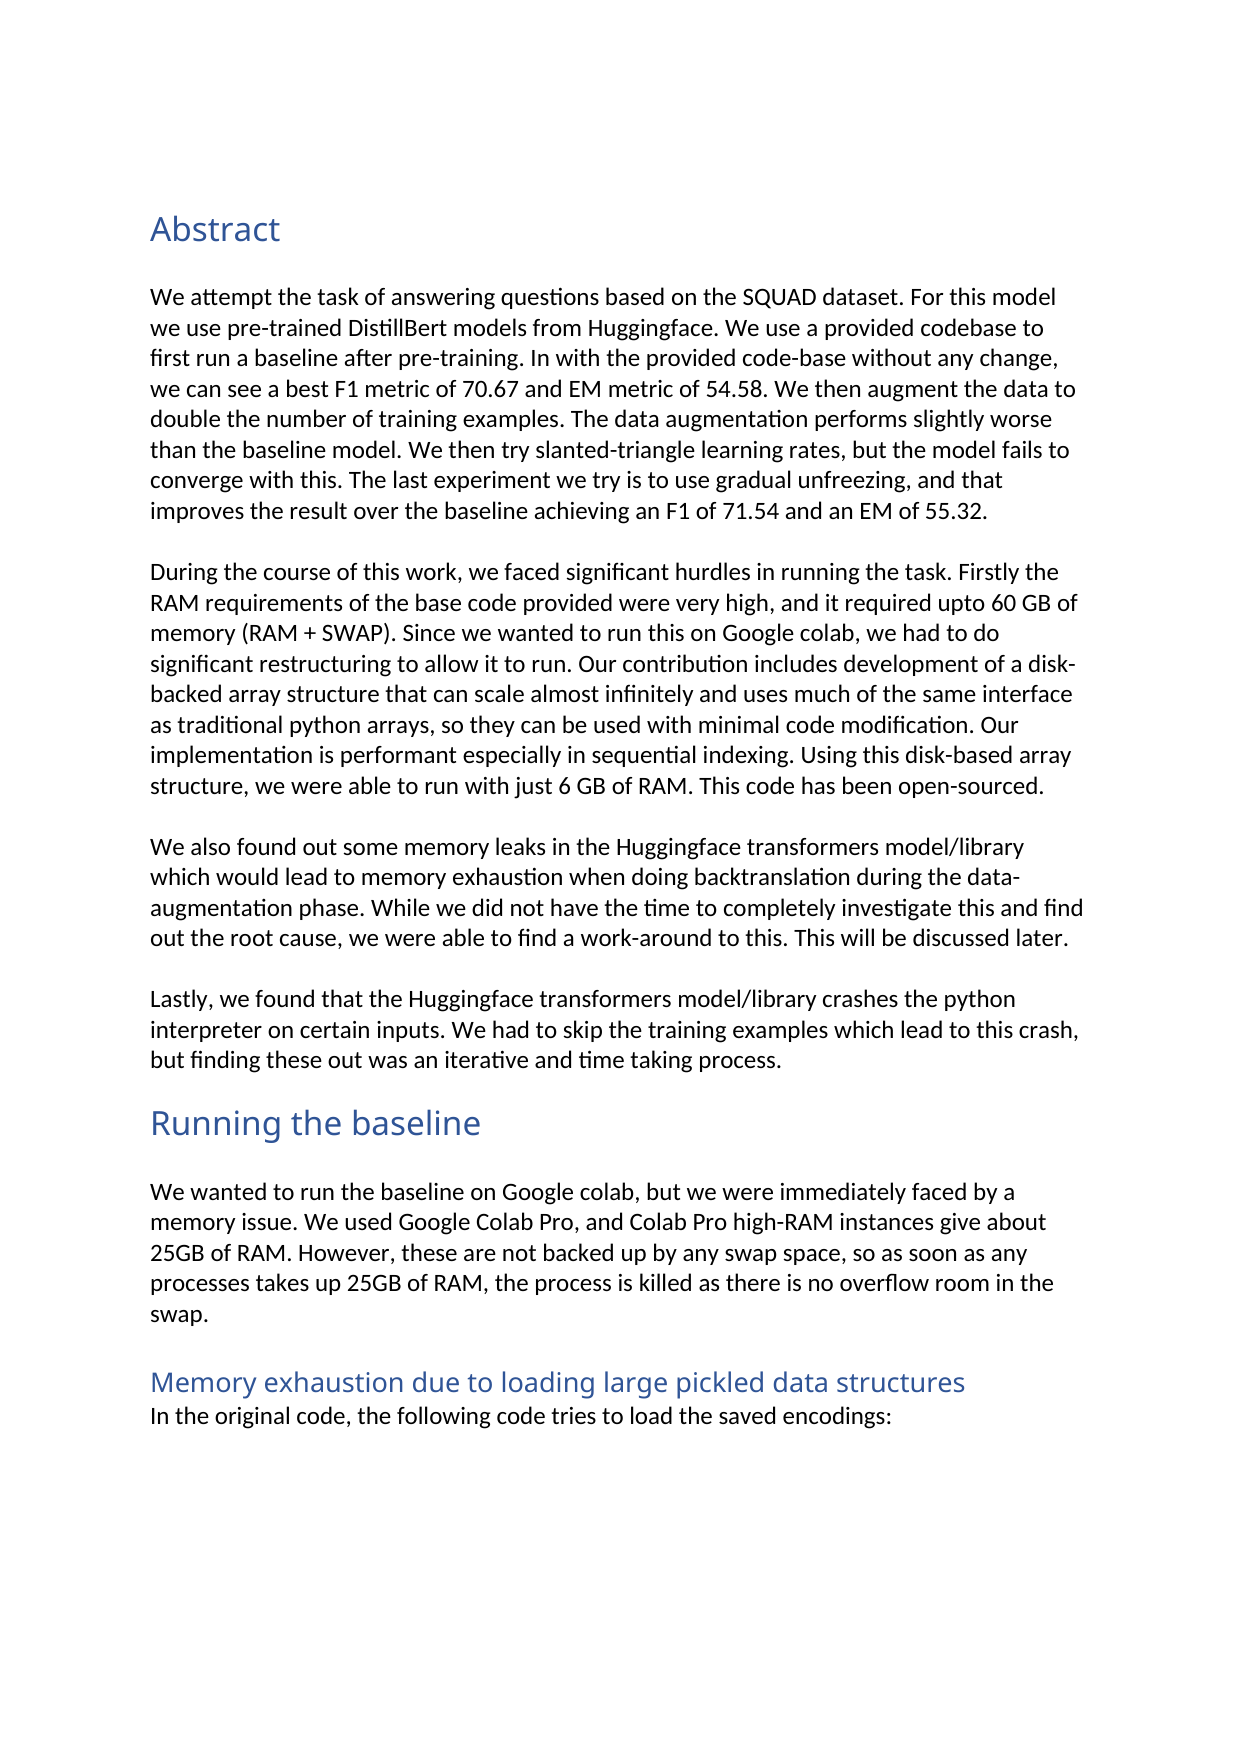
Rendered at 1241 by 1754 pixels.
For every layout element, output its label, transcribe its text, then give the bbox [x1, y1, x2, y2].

text In the original code, the following code tries to load the saved encodings: [150, 1400, 1090, 1431]
subtitle Memory exhaustion due to loading large pickled data structures [150, 1363, 1090, 1400]
text We wanted to run the baseline on Google colab, but we were immediately faced by a memory issue. We used Google Colab Pro, and Colab Pro high-RAM instances give about 25GB of RAM. However, these are not backed up by any swap space, so as soon as any processes takes up 25GB of RAM, the process is killed as there is no overflow room in the swap. [150, 1176, 1090, 1328]
text Lastly, we found that the Huggingface transformers model/library crashes the python interpreter on certain inputs. We had to skip the training examples which lead to this crash, but finding these out was an iterative and time taking process. [150, 983, 1090, 1075]
text During the course of this work, we faced significant hurdles in running the task. Firstly the RAM requirements of the base code provided were very high, and it required upto 60 GB of memory (RAM + SWAP). Since we wanted to run this on Google colab, we had to do significant restructuring to allow it to run. Our contribution includes development of a disk-backed array structure that can scale almost infinitely and uses much of the same interface as traditional python arrays, so they can be used with minimal code modification. Our implementation is performant especially in sequential indexing. Using this disk-based array structure, we were able to run with just 6 GB of RAM. This code has been open-sourced. [150, 556, 1090, 800]
subtitle Abstract [150, 206, 1090, 251]
text We also found out some memory leaks in the Huggingface transformers model/library which would lead to memory exhaustion when doing backtranslation during the data-augmentation phase. While we did not have the time to completely investigate this and find out the root cause, we were able to find a work-around to this. This will be discussed later. [150, 831, 1090, 953]
subtitle Running the baseline [150, 1100, 1090, 1145]
text We attempt the task of answering questions based on the SQUAD dataset. For this model we use pre-trained DistillBert models from Huggingface. We use a provided codebase to first run a baseline after pre-training. In with the provided code-base without any change, we can see a best F1 metric of 70.67 and EM metric of 54.58. We then augment the data to double the number of training examples. The data augmentation performs slightly worse than the baseline model. We then try slanted-triangle learning rates, but the model fails to converge with this. The last experiment we try is to use gradual unfreezing, and that improves the result over the baseline achieving an F1 of 71.54 and an EM of 55.32. [150, 281, 1090, 526]
